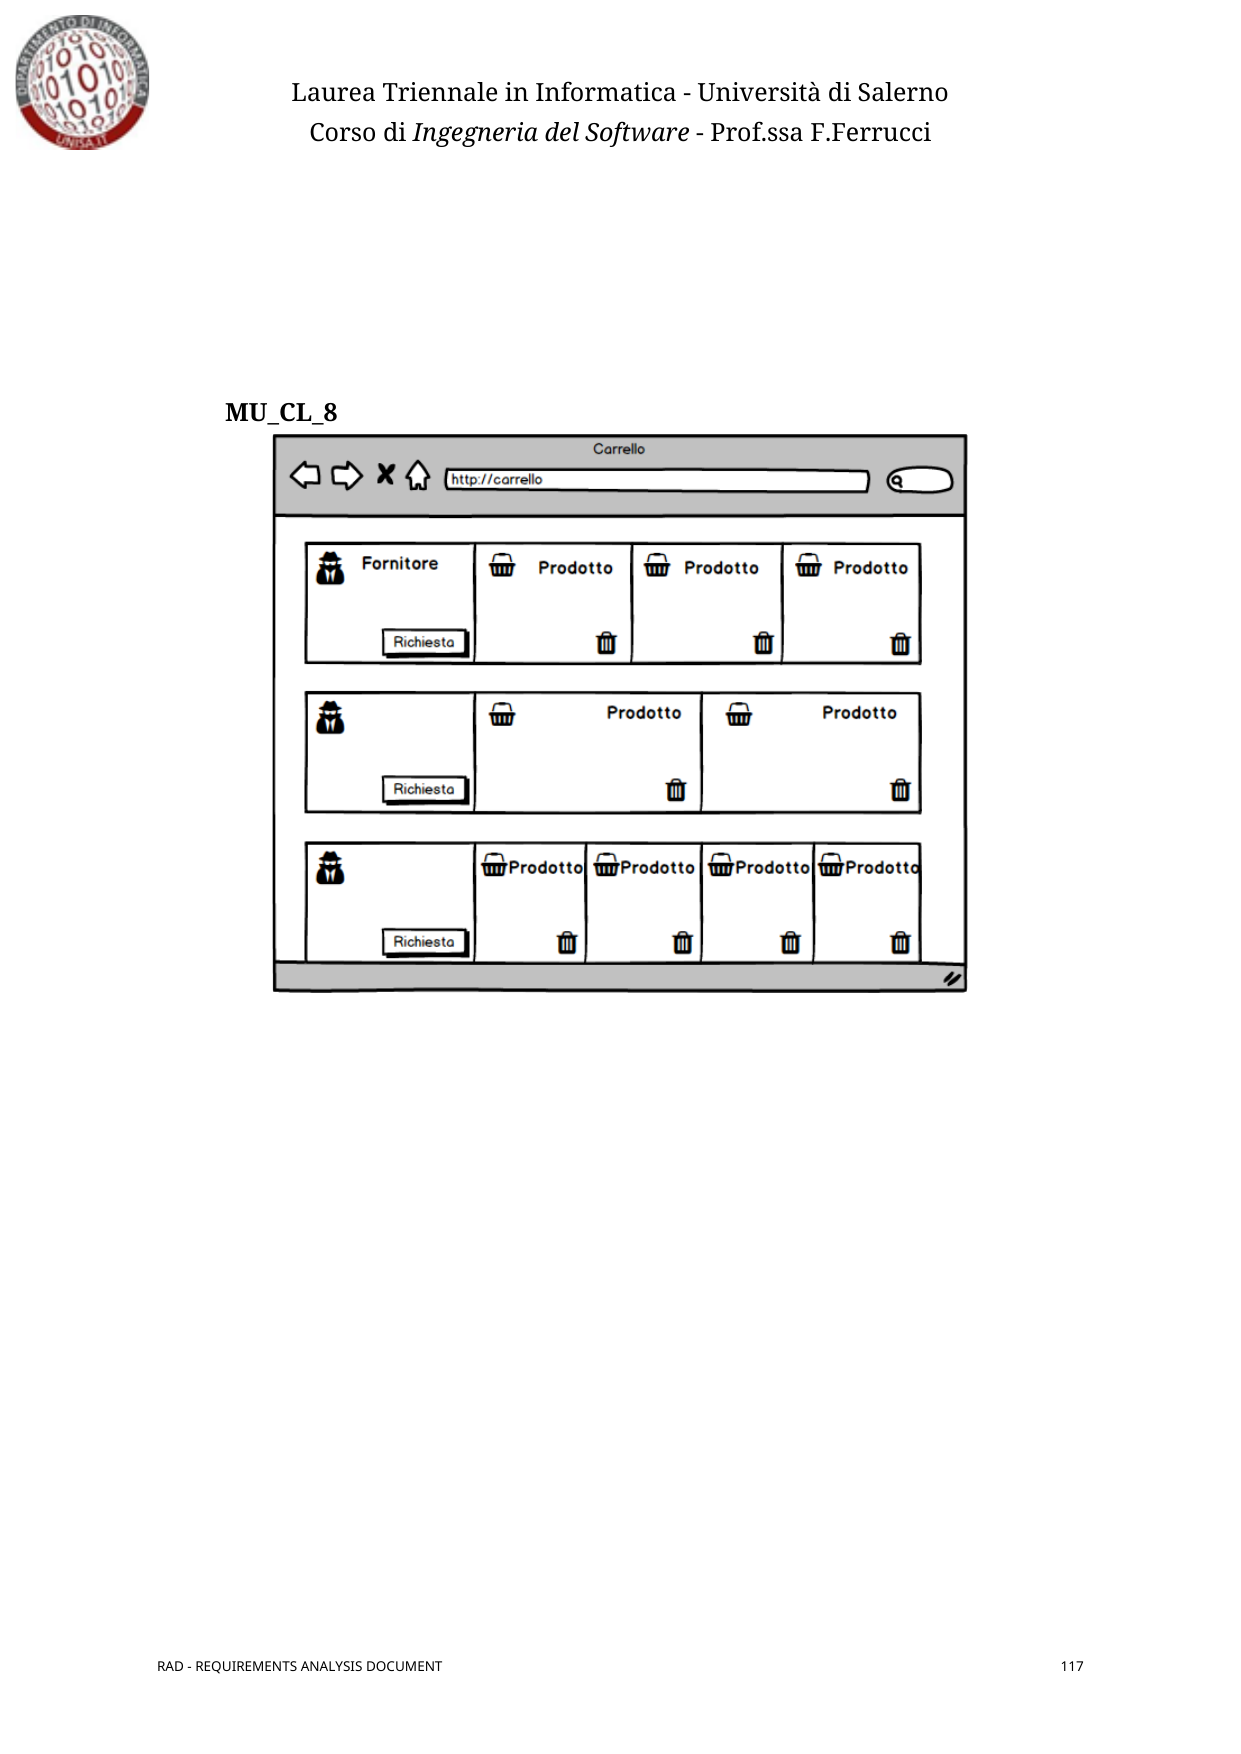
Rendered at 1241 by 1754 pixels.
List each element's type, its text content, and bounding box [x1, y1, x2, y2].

picture [272, 434, 968, 993]
picture [15, 15, 150, 150]
text MU_CL_8 [150, 395, 1090, 429]
